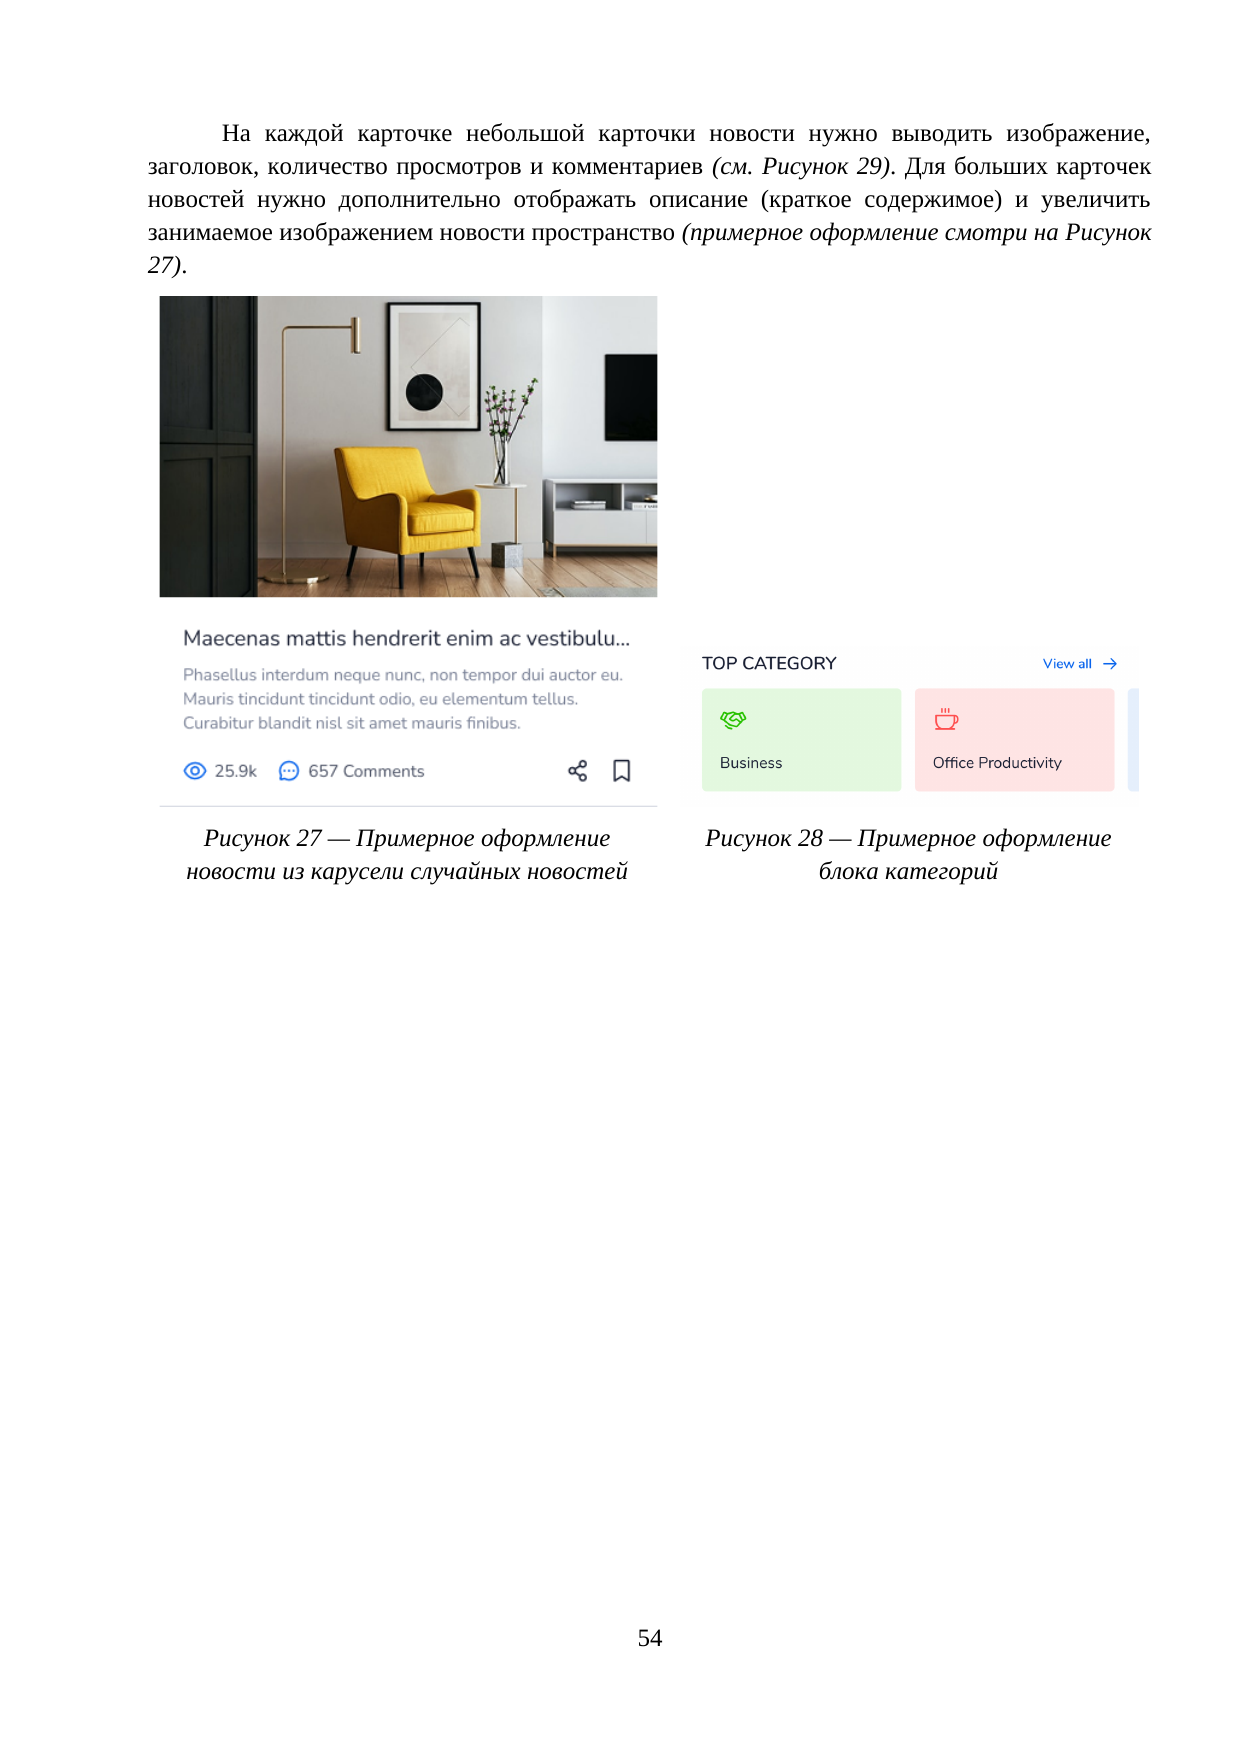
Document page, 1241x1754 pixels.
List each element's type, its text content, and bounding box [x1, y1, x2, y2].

picture [680, 646, 1139, 807]
table_header Рисунок 27 — Примерное оформление новости из карусели случайных новостей [149, 297, 668, 910]
text На каждой карточке небольшой карточки новости нужно выводить изображение, заголовок, количество просмотров и комментариев (см. Рисунок 29). Для больших карточек новостей нужно дополнительно отображать описание (краткое содержимое) и увеличить занимаемое изображением новости пространство (примерное оформление смотри на Рисунке 27). [148, 118, 1152, 279]
table_header Рисунок 28 — Примерное оформление блока категорий [669, 297, 1151, 910]
picture [159, 296, 658, 807]
